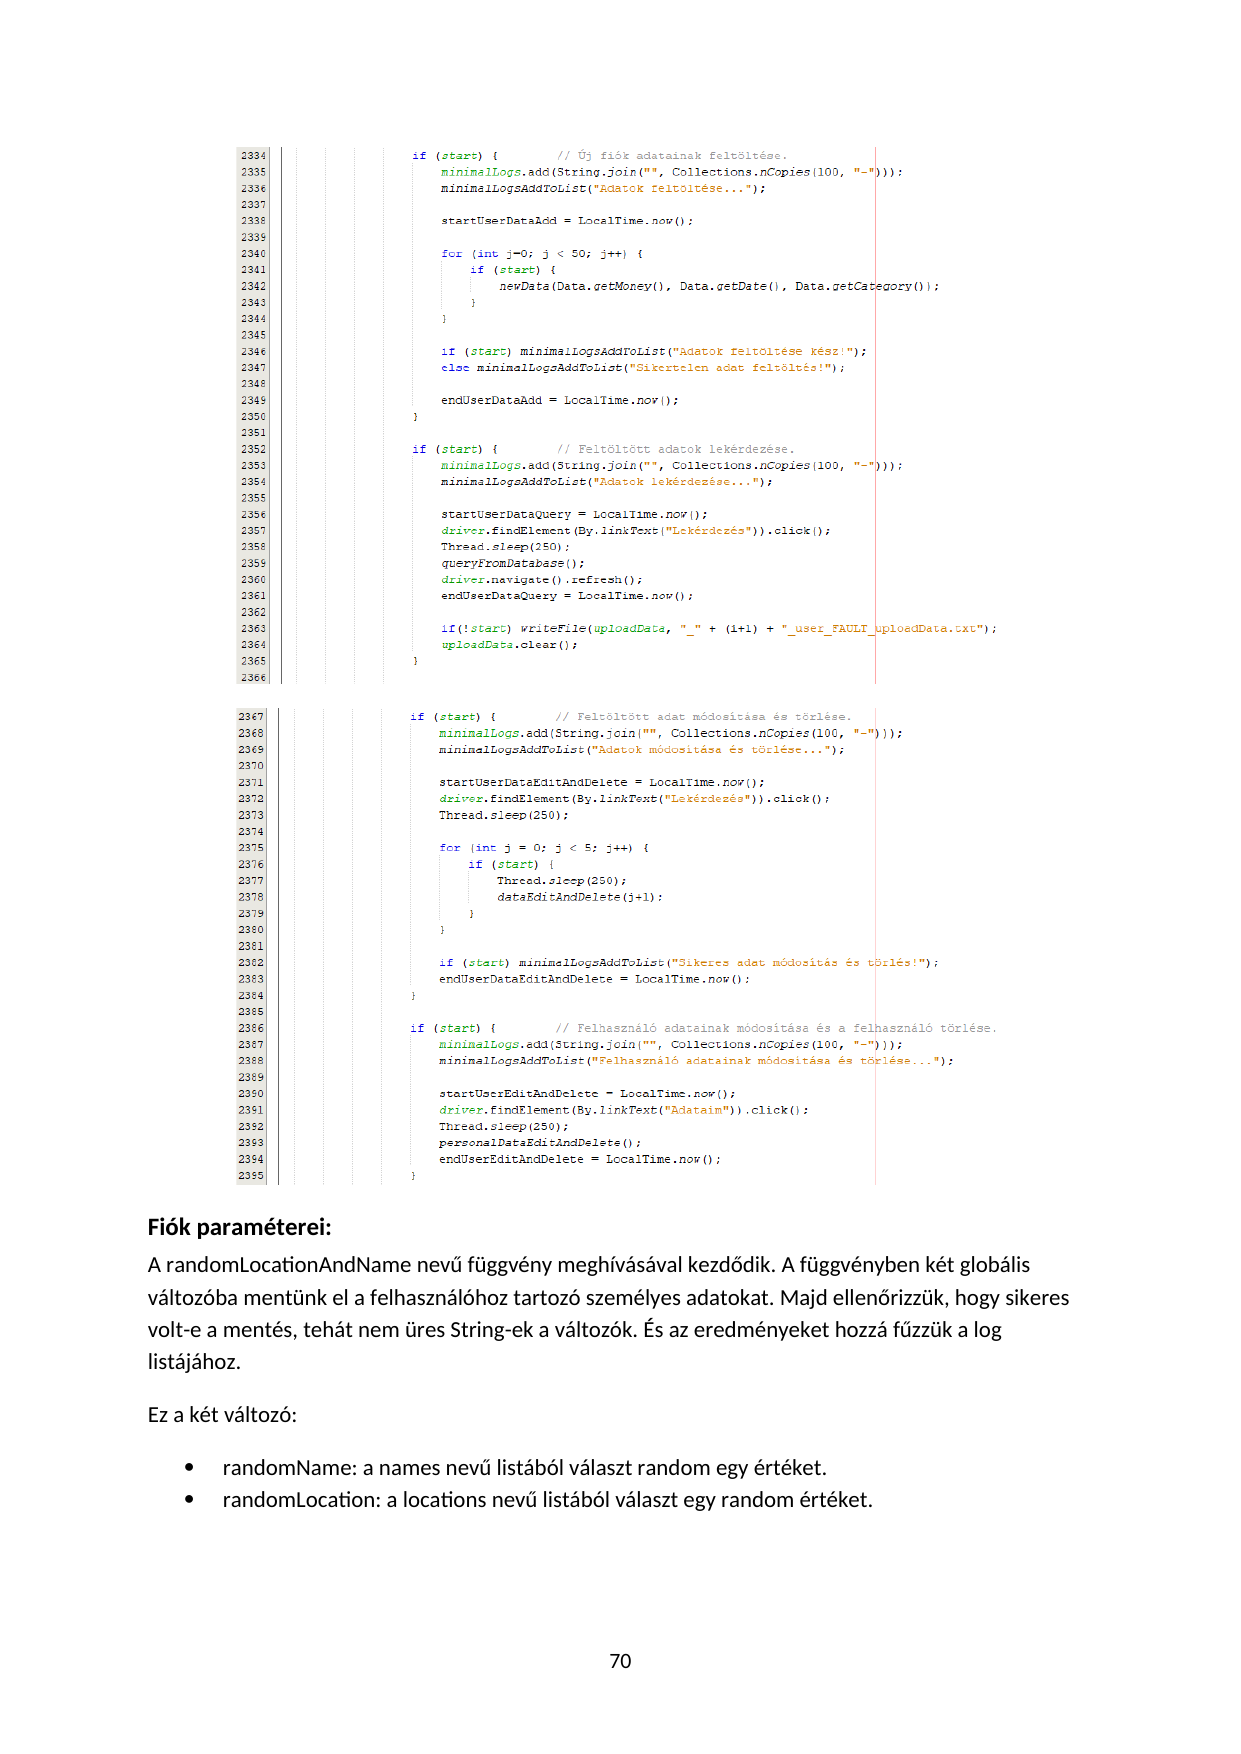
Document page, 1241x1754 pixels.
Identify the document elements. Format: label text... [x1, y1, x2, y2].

subtitle Fiók paraméterei: [148, 1211, 1093, 1242]
picture [236, 708, 1004, 1185]
text A randomLocationAndName nevű függvény meghívásával kezdődik. A függvényben két globális változóba mentünk el a felhasználóhoz tartozó személyes adatokat. Majd ellenőrizzük, hogy sikeres volt-e a mentés, tehát nem üres String-ek a változók. És az eredményeket hozzá fűzzük a log listájához. [148, 1251, 1093, 1375]
list randomLocation: a locations nevű listából választ egy random értéket. [185, 1485, 1093, 1513]
list randomName: a names nevű listából választ random egy értéket. [185, 1453, 1093, 1481]
text Ez a két változó: [148, 1400, 1093, 1428]
picture [236, 147, 1004, 684]
